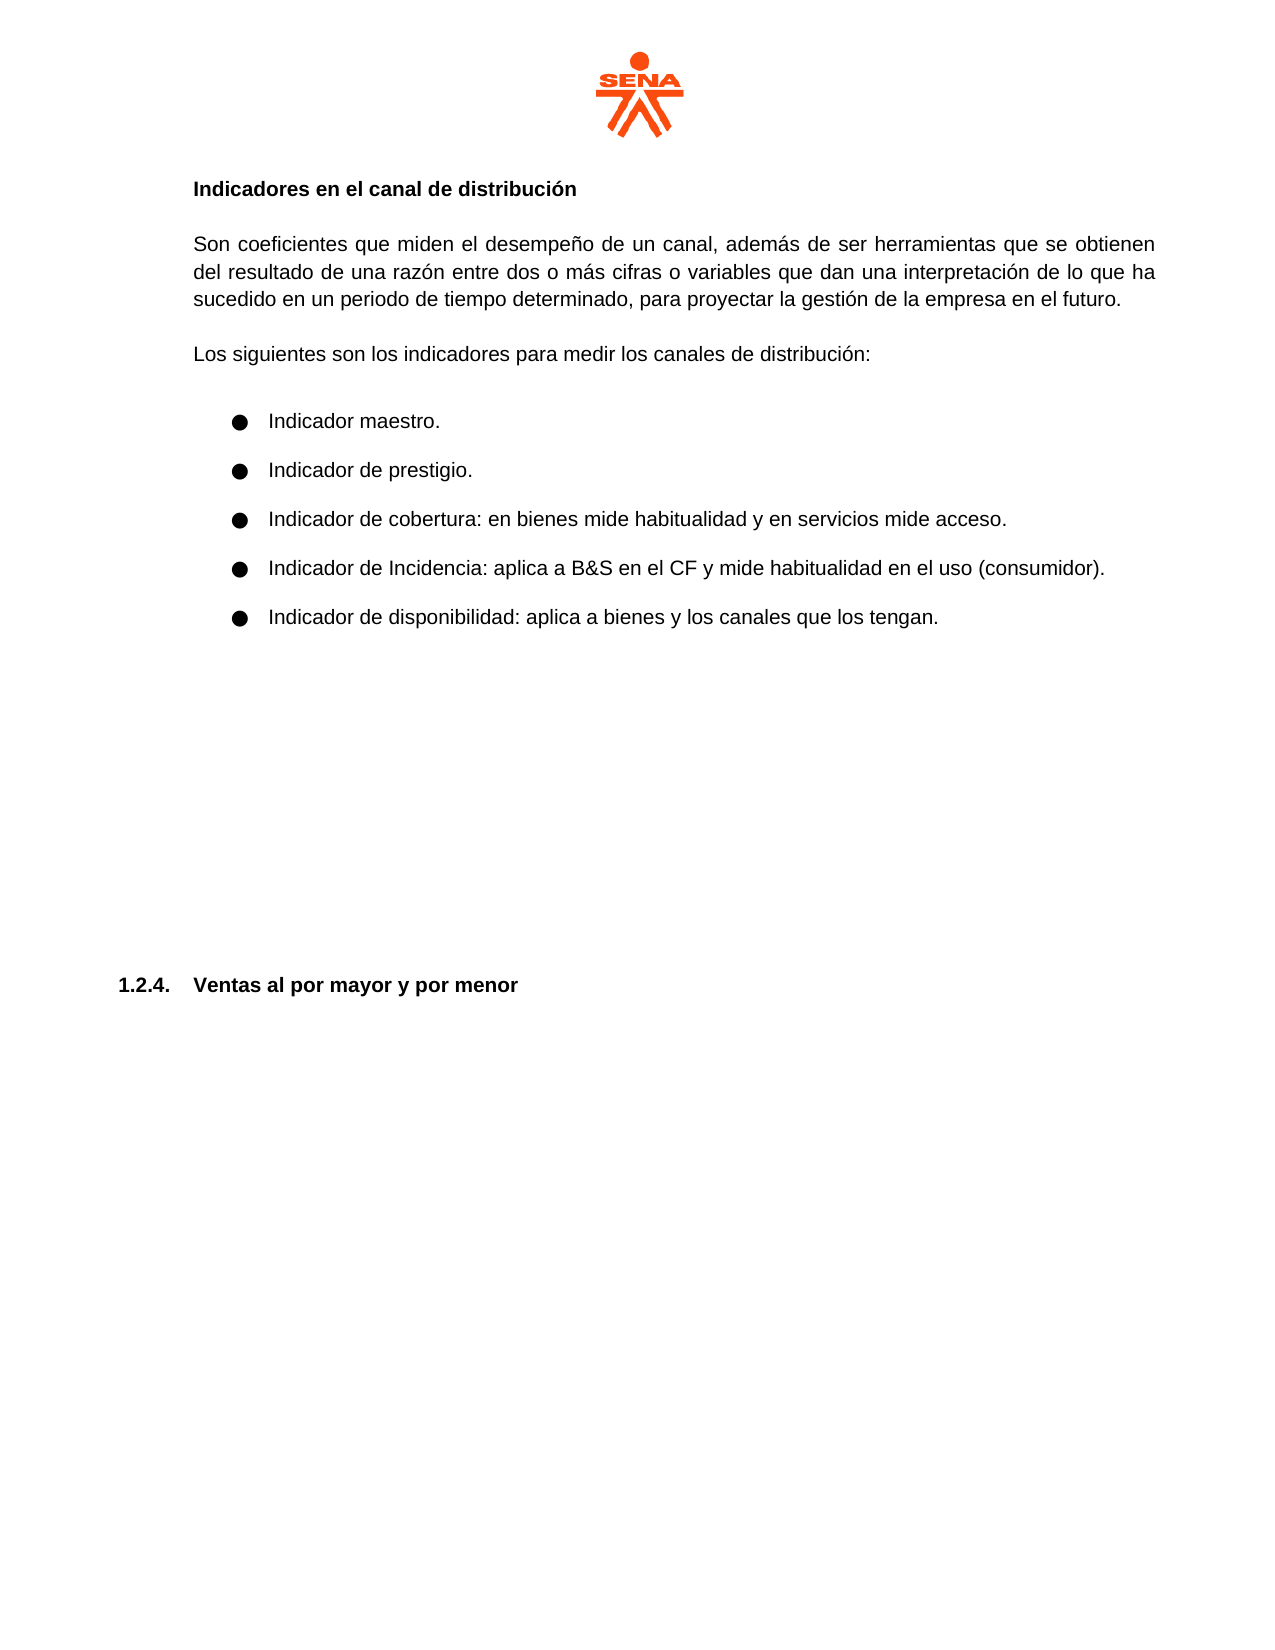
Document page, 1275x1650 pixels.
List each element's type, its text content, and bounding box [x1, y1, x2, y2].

picture [585, 48, 690, 142]
list Indicador maestro. [231, 397, 1157, 440]
list Ventas al por mayor y por menor [118, 972, 1157, 996]
list Indicador de prestigio. [231, 446, 1157, 489]
list Indicador de cobertura: en bienes mide habitualidad y en servicios mide acceso. [231, 495, 1157, 538]
list Indicador de Incidencia: aplica a B&S en el CF y mide habitualidad en el uso (consumidor). [231, 544, 1157, 587]
text Los siguientes son los indicadores para medir los canales de distribución: [193, 342, 1157, 366]
list Indicador de disponibilidad: aplica a bienes y los canales que los tengan. [231, 593, 1157, 636]
text Son coeficientes que miden el desempeño de un canal, además de ser herramientas que se obtienen del resultado de una razón entre dos o más cifras o variables que dan una interpretación de lo que ha sucedido en un periodo de tiempo determinado, para proyectar la gestión de la empresa en el futuro. [193, 232, 1157, 311]
text Indicadores en el canal de distribución [193, 177, 1157, 201]
